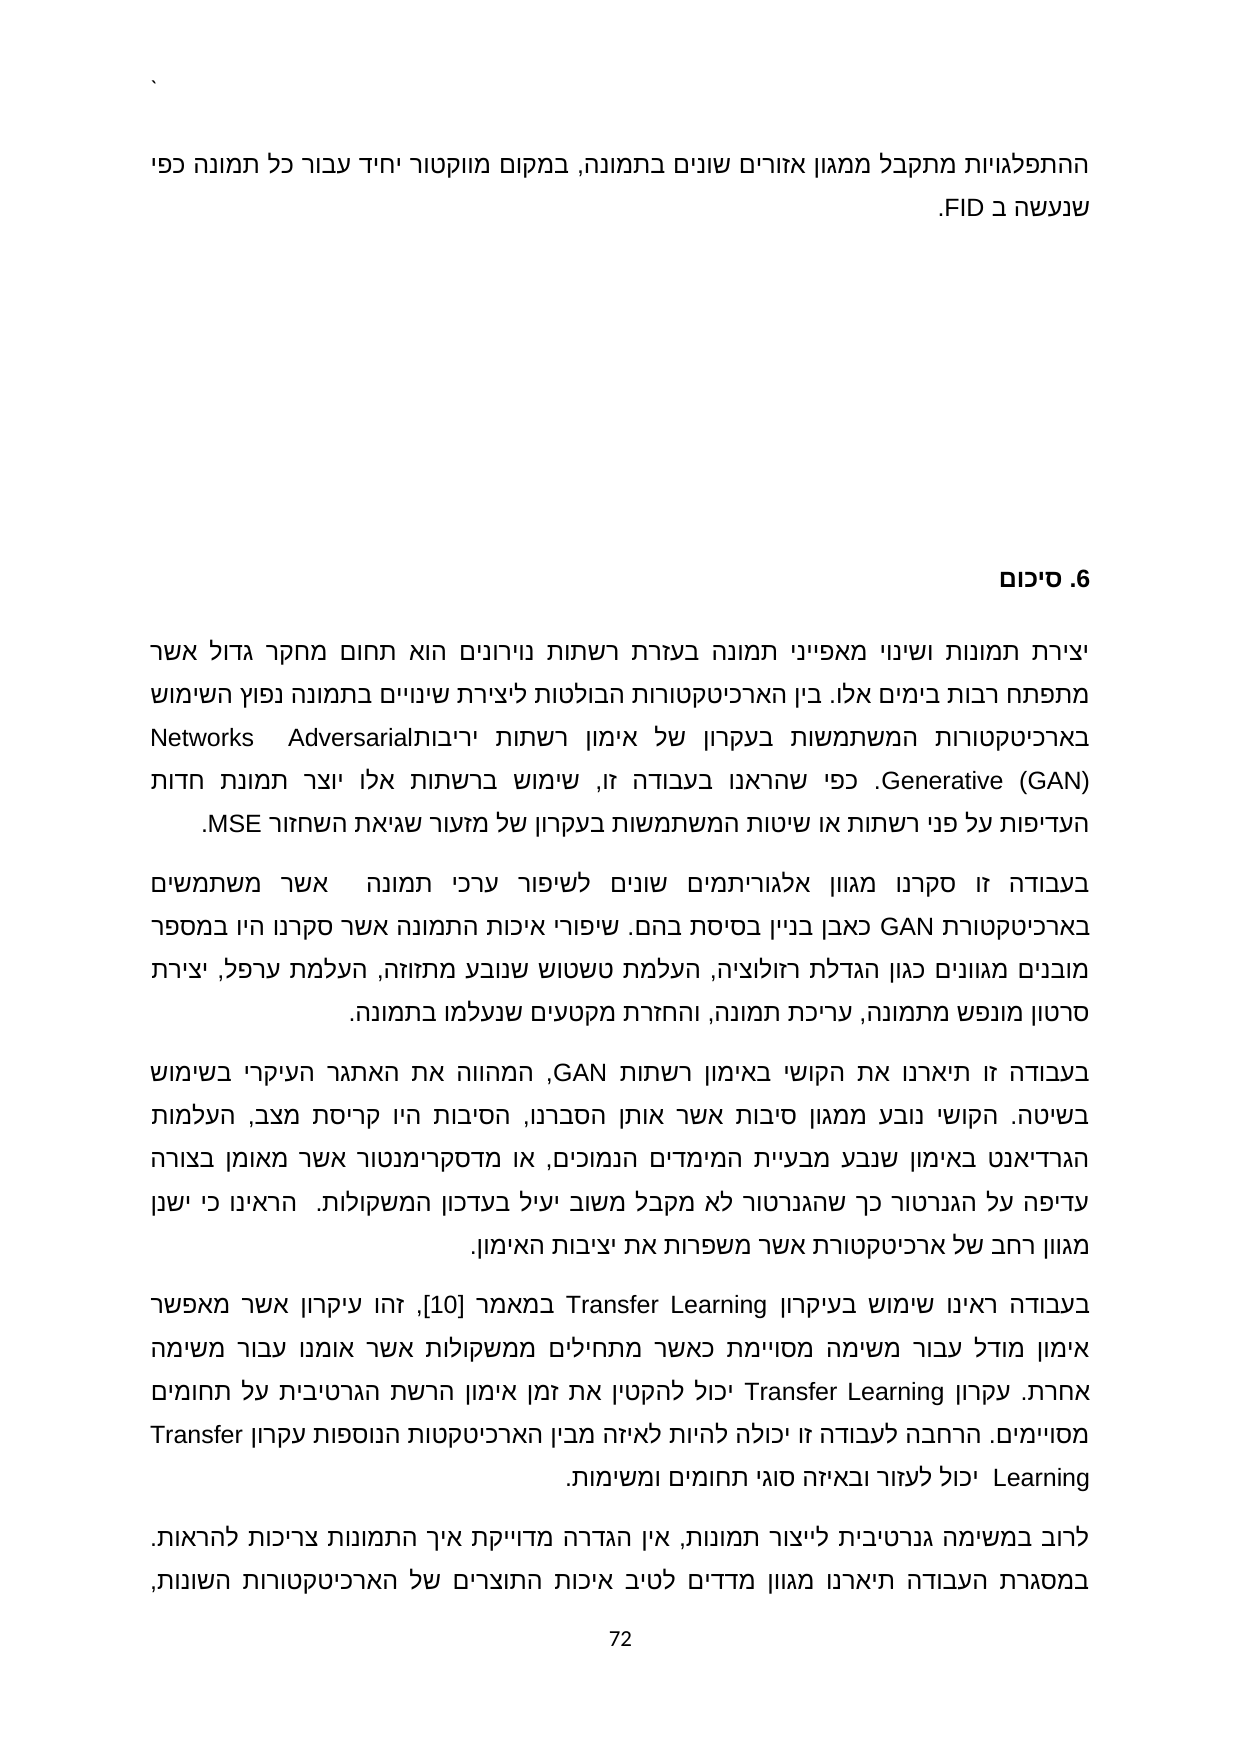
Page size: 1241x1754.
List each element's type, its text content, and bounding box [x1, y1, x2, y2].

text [150, 150, 1090, 222]
text בעבודה ראינו שימוש בעיקרון Transfer Learning במאמר [10], זהו עיקרון אשר מאפשר אימון מודל עבור משימה מסויימת כאשר מתחילים ממשקולות אשר אומנו עבור משימה אחרת. עקרון Transfer Learning יכול להקטין את זמן אימון הרשת הגרטיבית על תחומים מסויימים. הרחבה לעבודה זו יכולה להיות לאיזה מבין הארכיטקטות הנוספות עקרון Transfer Learning יכול לעזור ובאיזה סוגי תחומים ומשימות. [150, 1290, 1090, 1492]
text בעבודה זו תיארנו את הקושי באימון רשתות GAN, המהווה את האתגר העיקרי בשימוש בשיטה. הקושי נובע ממגון סיבות אשר אותן הסברנו, הסיבות היו קריסת מצב, העלמות הגרדיאנט באימון שנבע מבעיית המימדים הנמוכים, או מדסקרימנטור אשר מאומן בצורה עדיפה על הגנרטור כך שהגנרטור לא מקבל משוב יעיל בעדכון המשקולות. הראינו כי ישנן מגוון רחב של ארכיטקטורת אשר משפרות את יציבות האימון. [150, 1058, 1090, 1259]
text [150, 1523, 1090, 1594]
subtitle 6. סיכום [150, 564, 1090, 593]
text בעבודה זו סקרנו מגוון אלגוריתמים שונים לשיפור ערכי תמונה אשר משתמשים בארכיטקטורת GAN כאבן בניין בסיסת בהם. שיפורי איכות התמונה אשר סקרנו היו במספר מובנים מגוונים כגון הגדלת רזולוציה, העלמת טשטוש שנובע מתזוזה, העלמת ערפל, יצירת סרטון מונפש מתמונה, עריכת תמונה, והחזרת מקטעים שנעלמו בתמונה. [150, 869, 1090, 1027]
text יצירת תמונות ושינוי מאפייני תמונה בעזרת רשתות נוירונים הוא תחום מחקר גדול אשר מתפתח רבות בימים אלו. בין הארכיטקטורות הבולטות ליצירת שינויים בתמונה נפוץ השימוש בארכיטקטורות המשתמשות בעקרון של אימון רשתות יריבותNetworks Adversarial Generative (GAN). כפי שהראנו בעבודה זו, שימוש ברשתות אלו יוצר תמונת חדות העדיפות על פני רשתות או שיטות המשתמשות בעקרון של מזעור שגיאת השחזור MSE. [150, 637, 1090, 838]
